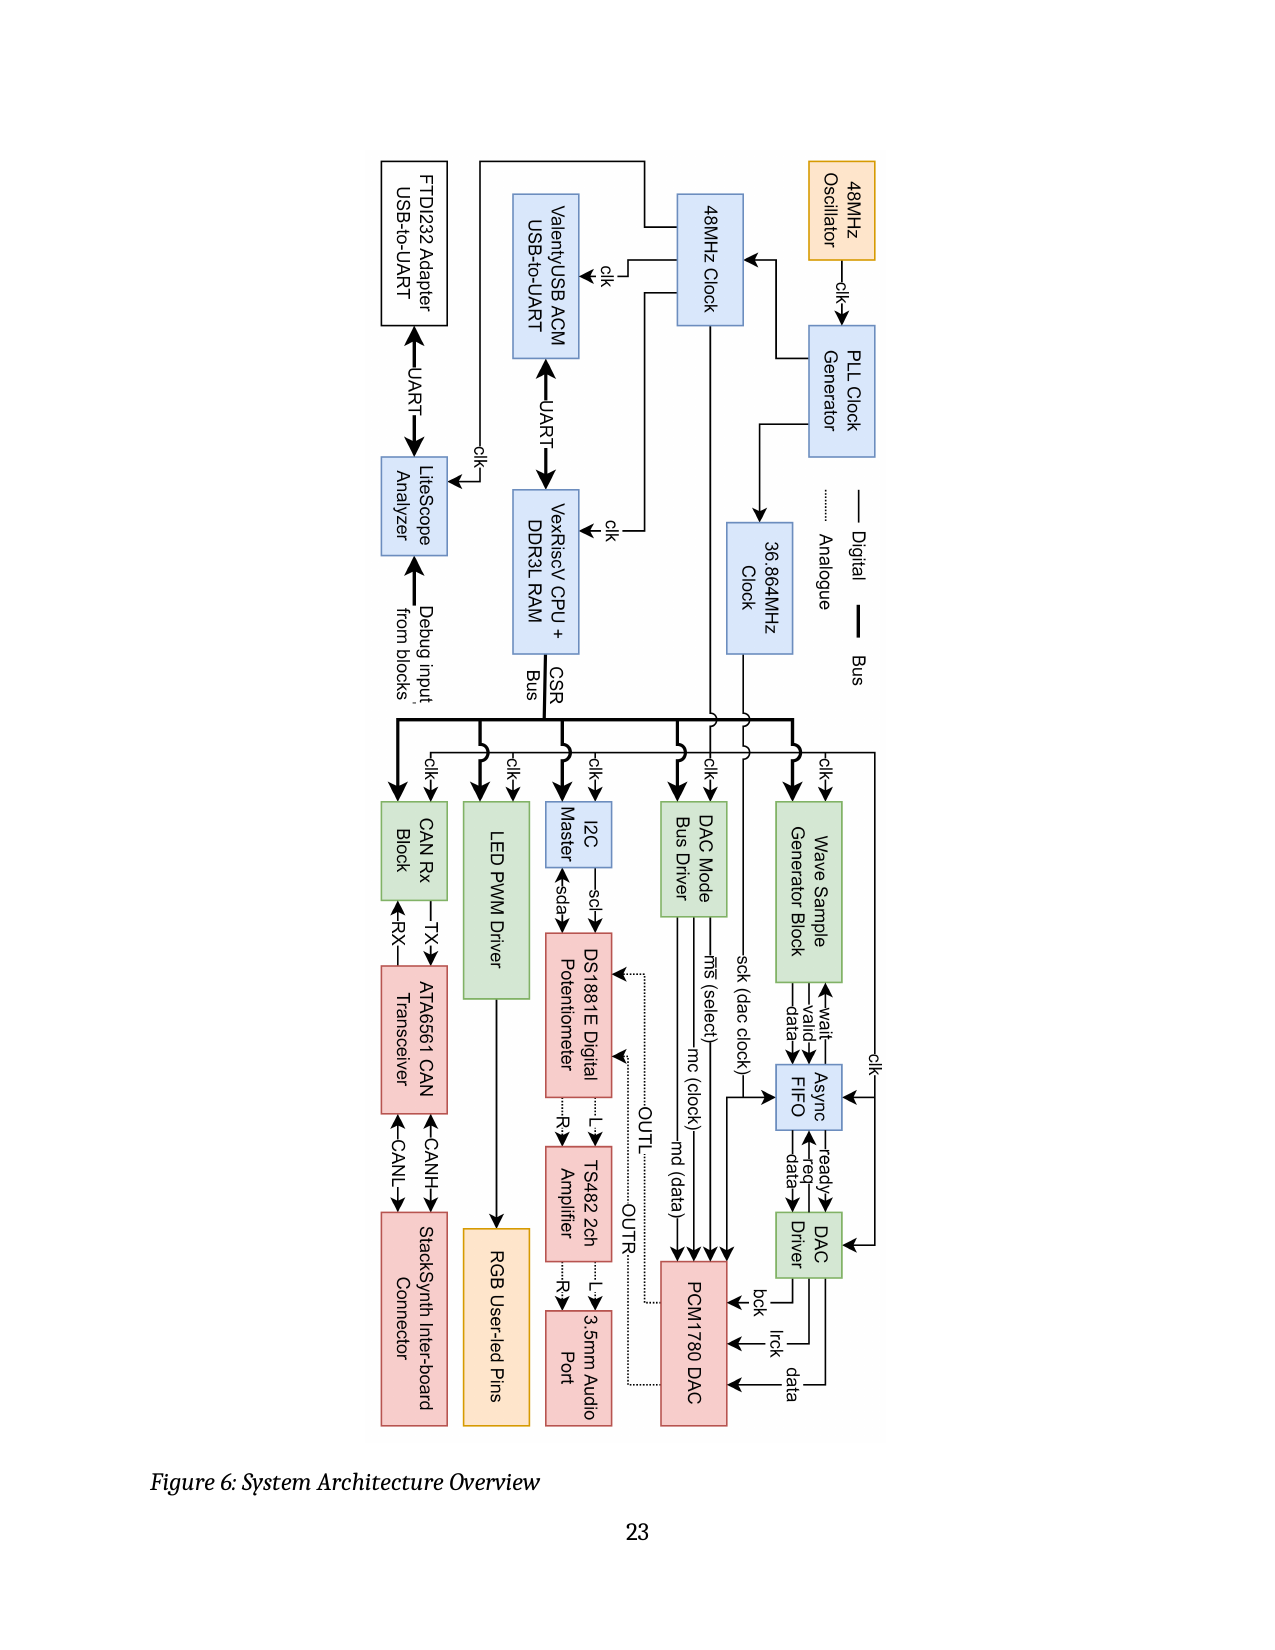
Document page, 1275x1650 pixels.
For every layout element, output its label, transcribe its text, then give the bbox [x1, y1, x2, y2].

text Figure 6: System Architecture Overview [150, 1468, 1125, 1496]
picture [364, 150, 887, 1443]
